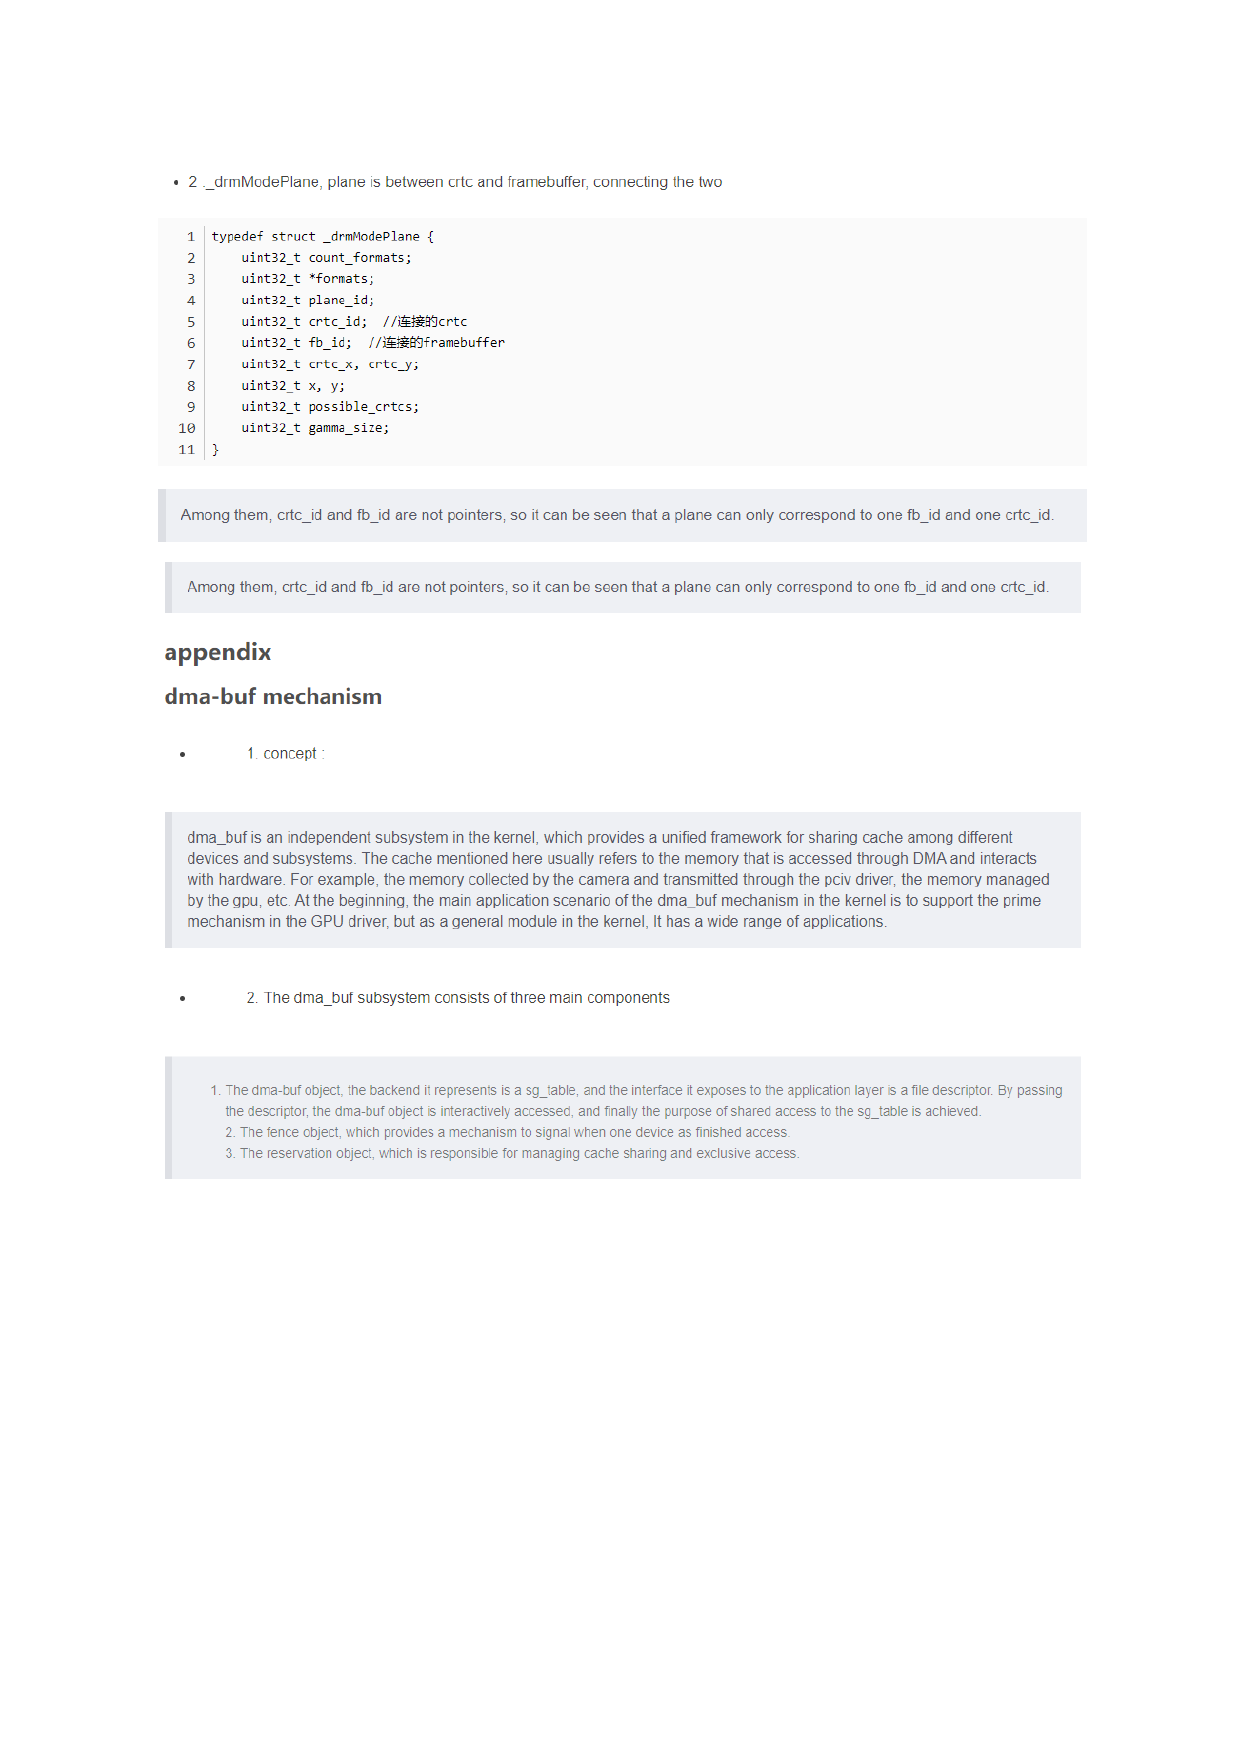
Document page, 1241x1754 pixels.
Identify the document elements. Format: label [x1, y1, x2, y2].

picture [150, 546, 1090, 1184]
picture [150, 150, 1090, 545]
